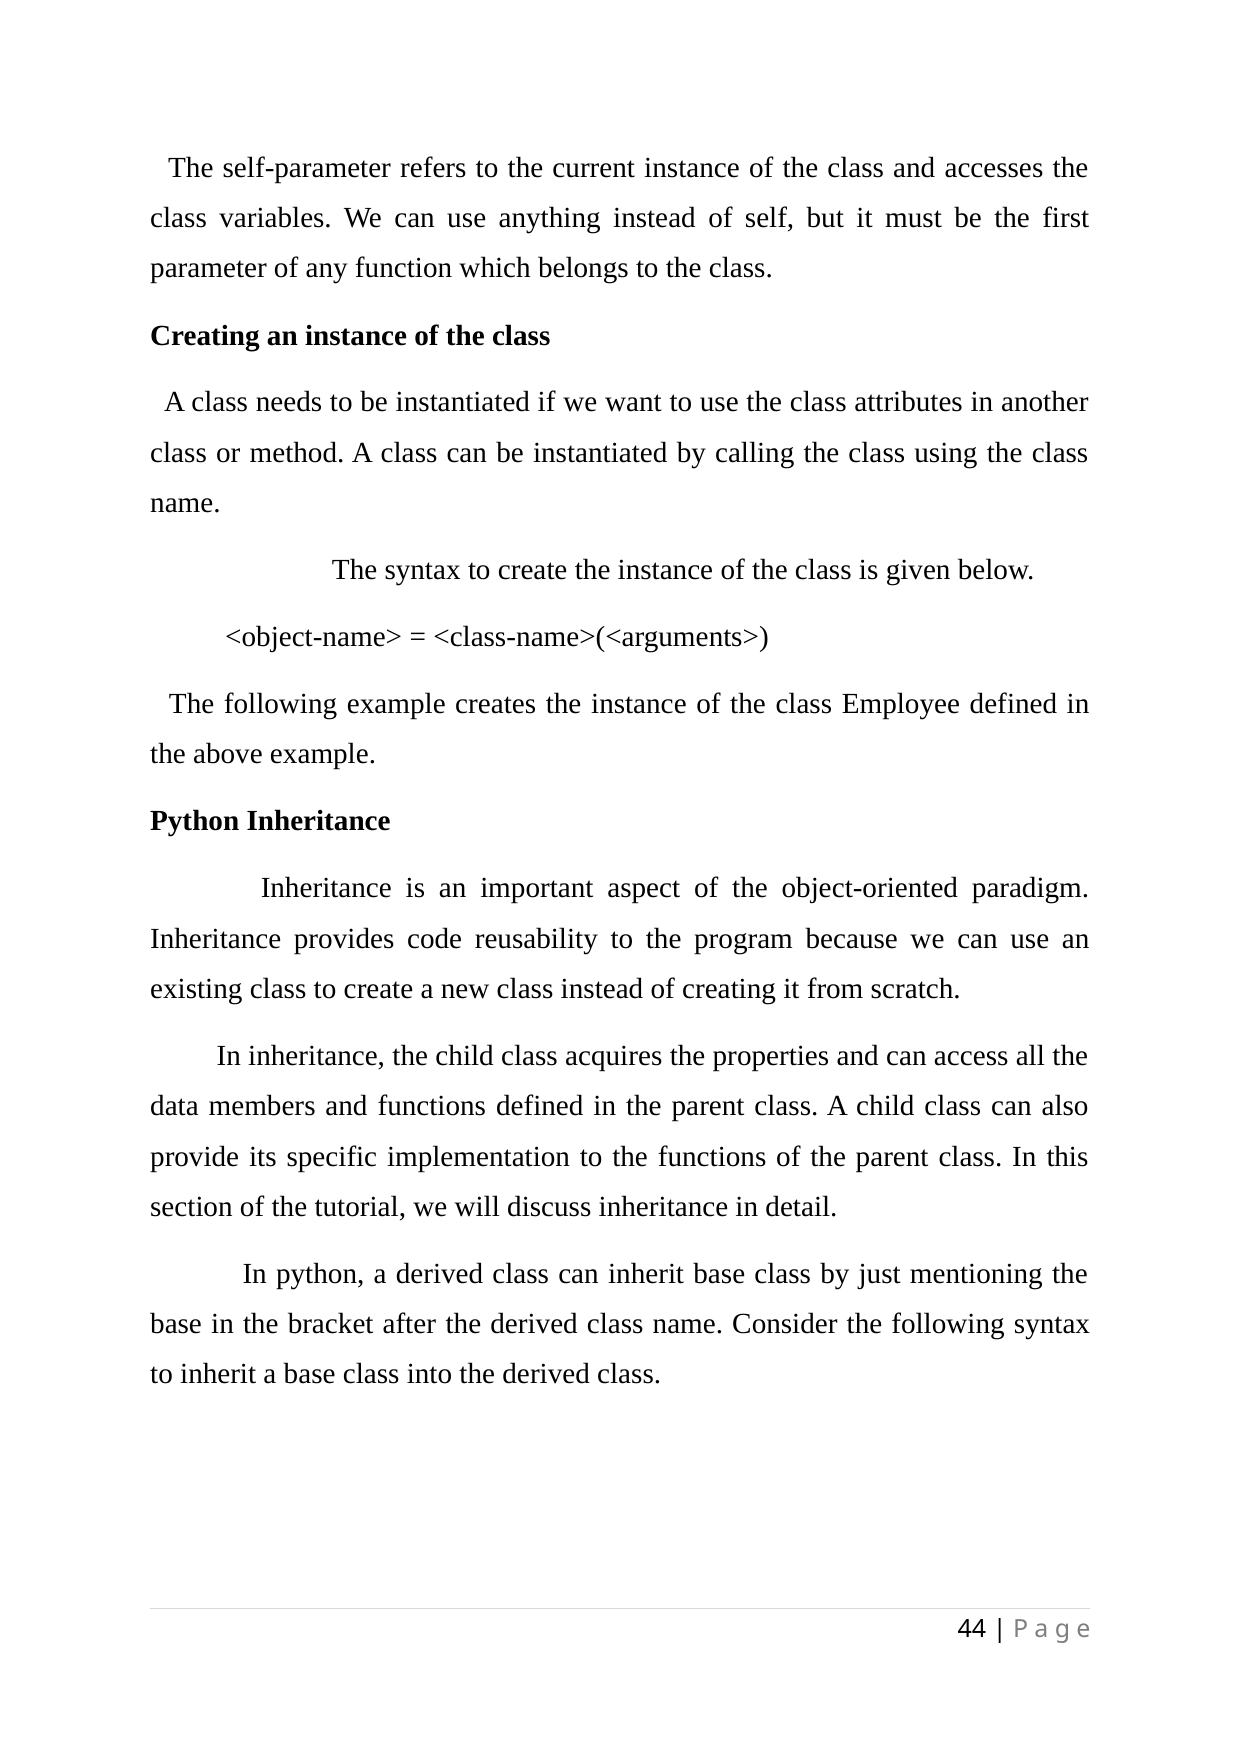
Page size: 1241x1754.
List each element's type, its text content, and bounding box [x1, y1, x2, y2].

text The syntax to create the instance of the class is given below. [150, 552, 1090, 586]
text In inheritance, the child class acquires the properties and can access all the data members and functions defined in the parent class. A child class can also provide its specific implementation to the functions of the parent class. In this section of the tutorial, we will discuss inheritance in detail. [150, 1038, 1090, 1222]
text The self-parameter refers to the current instance of the class and accesses the class variables. We can use anything instead of self, but it must be the first parameter of any function which belongs to the class. [150, 150, 1090, 284]
text <object-name> = <class-name>(<arguments>) [150, 619, 1090, 653]
text Creating an instance of the class [150, 318, 1090, 351]
text In python, a derived class can inherit base class by just mentioning the base in the bracket after the derived class name. Consider the following syntax to inherit a base class into the derived class. [150, 1256, 1090, 1390]
text Inheritance is an important aspect of the object-oriented paradigm. Inheritance provides code reusability to the program because we can use an existing class to create a new class instead of creating it from scratch. [150, 870, 1090, 1004]
text The following example creates the instance of the class Employee defined in the above example. [150, 686, 1090, 770]
text A class needs to be instantiated if we want to use the class attributes in another class or method. A class can be instantiated by calling the class using the class name. [150, 384, 1090, 519]
text Python Inheritance [150, 803, 1090, 837]
